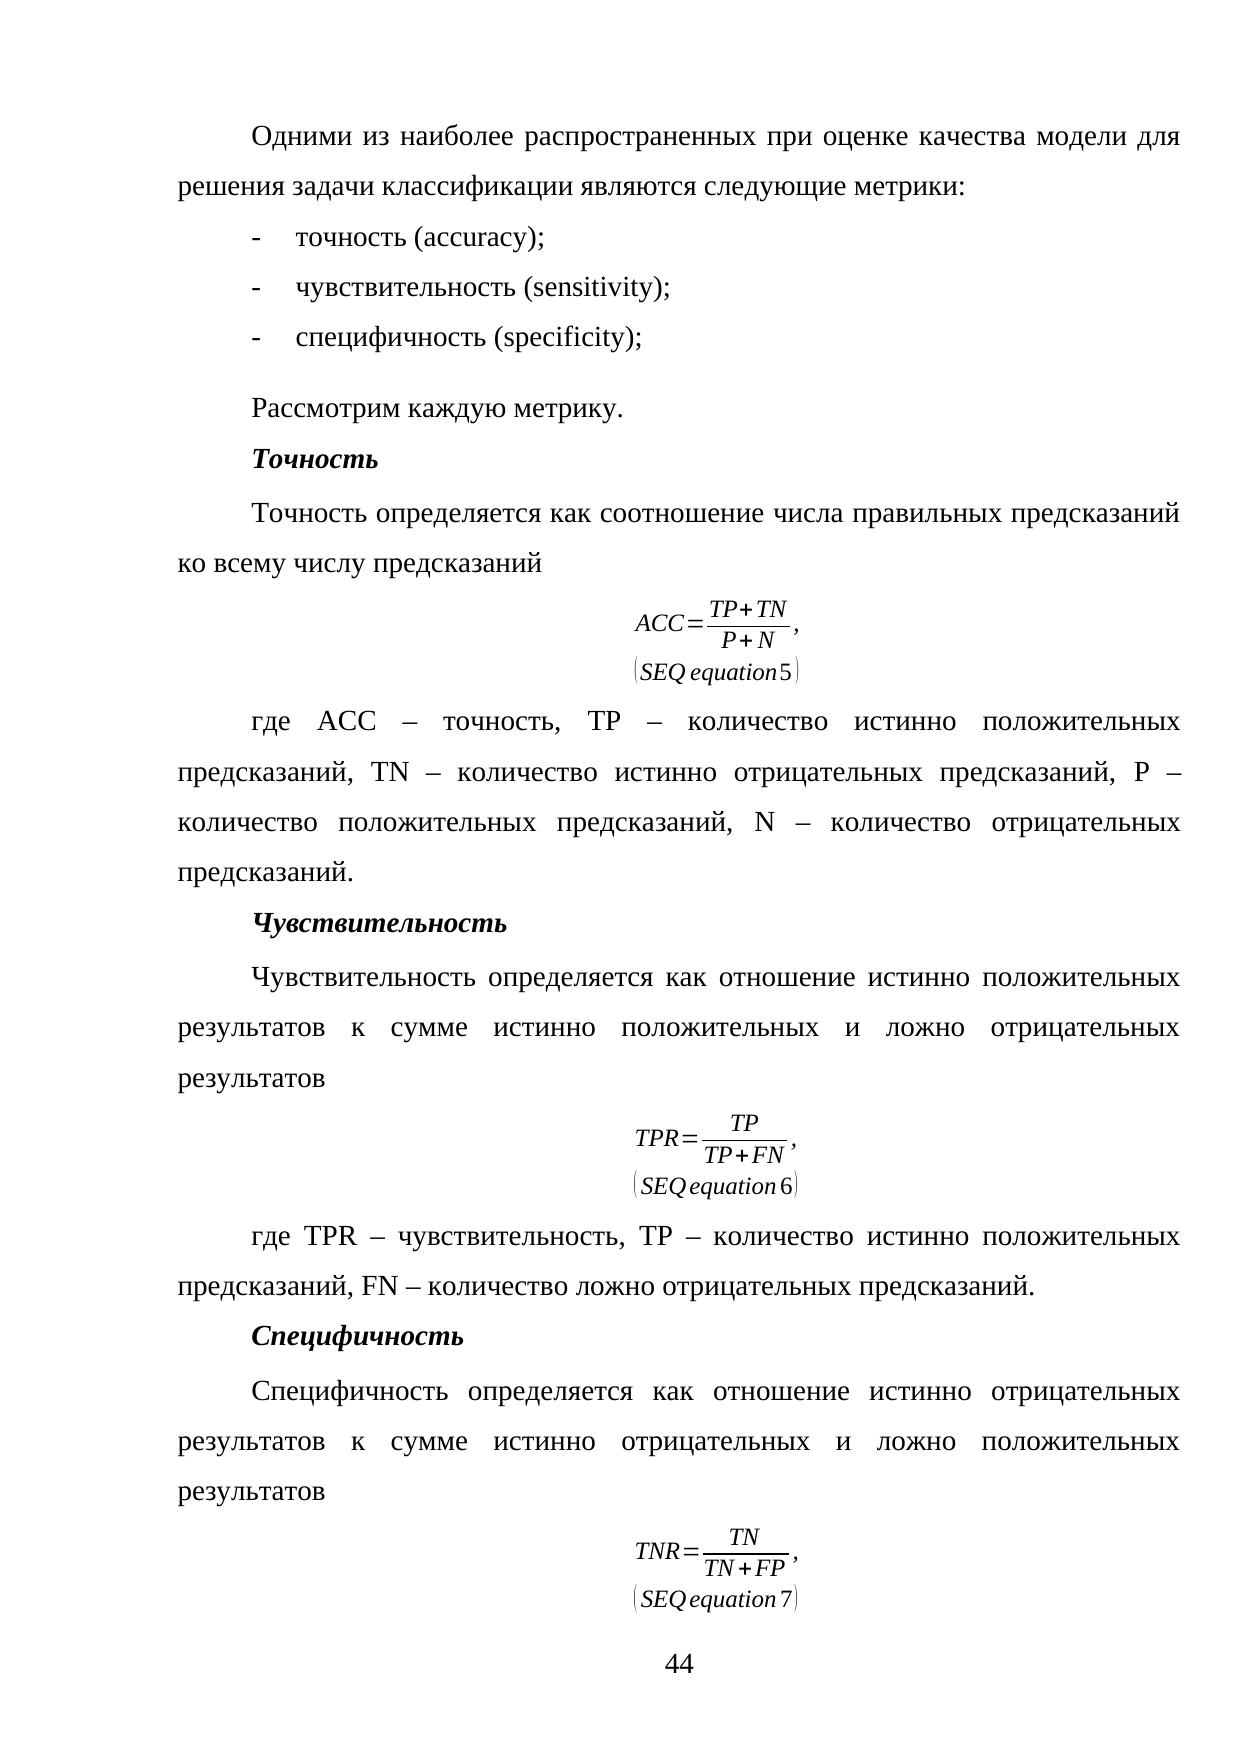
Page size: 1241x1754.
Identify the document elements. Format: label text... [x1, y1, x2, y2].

text Специфичность [177, 1318, 1181, 1352]
text Чувствительность определяется как отношение истинно положительных результатов к сумме истинно положительных и ложно отрицательных результатов [177, 959, 1181, 1093]
text Чувствительность [177, 905, 1181, 938]
text где TPR – чувствительность, TP – количество истинно положительных предсказаний, FN – количество ложно отрицательных предсказаний. [177, 1218, 1181, 1301]
text Специфичность определяется как отношение истинно отрицательных результатов к сумме истинно отрицательных и ложно положительных результатов [177, 1373, 1181, 1507]
text Точность [177, 441, 1181, 474]
list чувствительность (sensitivity); [251, 269, 1181, 303]
text Точность определяется как соотношение числа правильных предсказаний ко всему числу предсказаний [177, 495, 1181, 579]
list точность (accuracy); [251, 219, 1181, 252]
text где ACC – точность, TP – количество истинно положительных предсказаний, TN – количество истинно отрицательных предсказаний, P – количество положительных предсказаний, N – количество отрицательных предсказаний. [177, 703, 1181, 888]
list специфичность (specificity); [251, 319, 1181, 353]
text Одними из наиболее распространенных при оценке качества модели для решения задачи классификации являются следующие метрики: [177, 118, 1181, 202]
text Рассмотрим каждую метрику. [177, 391, 1181, 424]
